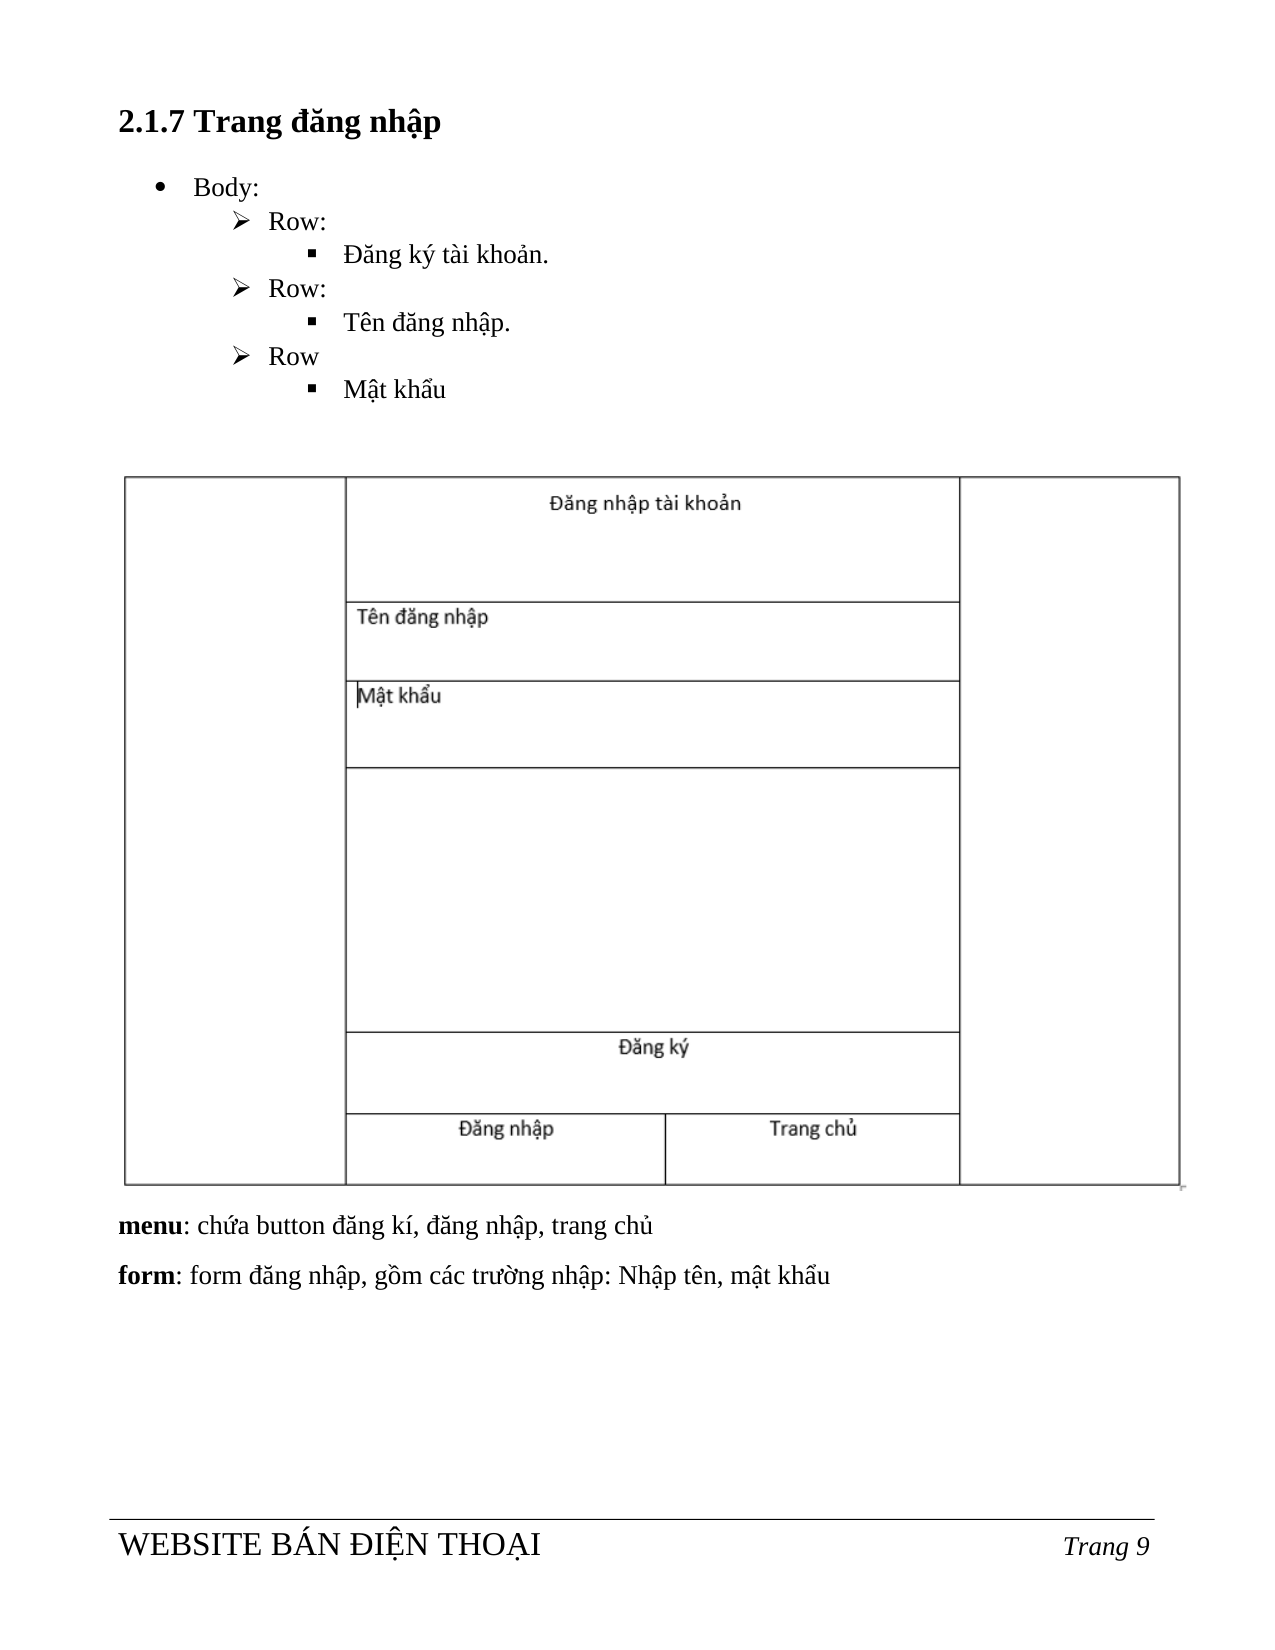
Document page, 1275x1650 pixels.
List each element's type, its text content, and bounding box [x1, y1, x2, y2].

text form: form đăng nhập, gồm các trường nhập: Nhập tên, mật khẩu [118, 1259, 1186, 1290]
list Tên đăng nhập. [306, 306, 1186, 337]
text menu: chứa button đăng kí, đăng nhập, trang chủ [118, 1209, 1186, 1240]
list Row: [231, 205, 1186, 236]
list Mật khẩu [306, 374, 1186, 405]
list Đăng ký tài khoản. [306, 239, 1186, 270]
list Row [231, 340, 1186, 371]
list Row: [231, 272, 1186, 304]
subtitle Trang đăng nhập [118, 101, 1186, 139]
picture [118, 471, 1187, 1191]
list Body: [156, 171, 1186, 202]
